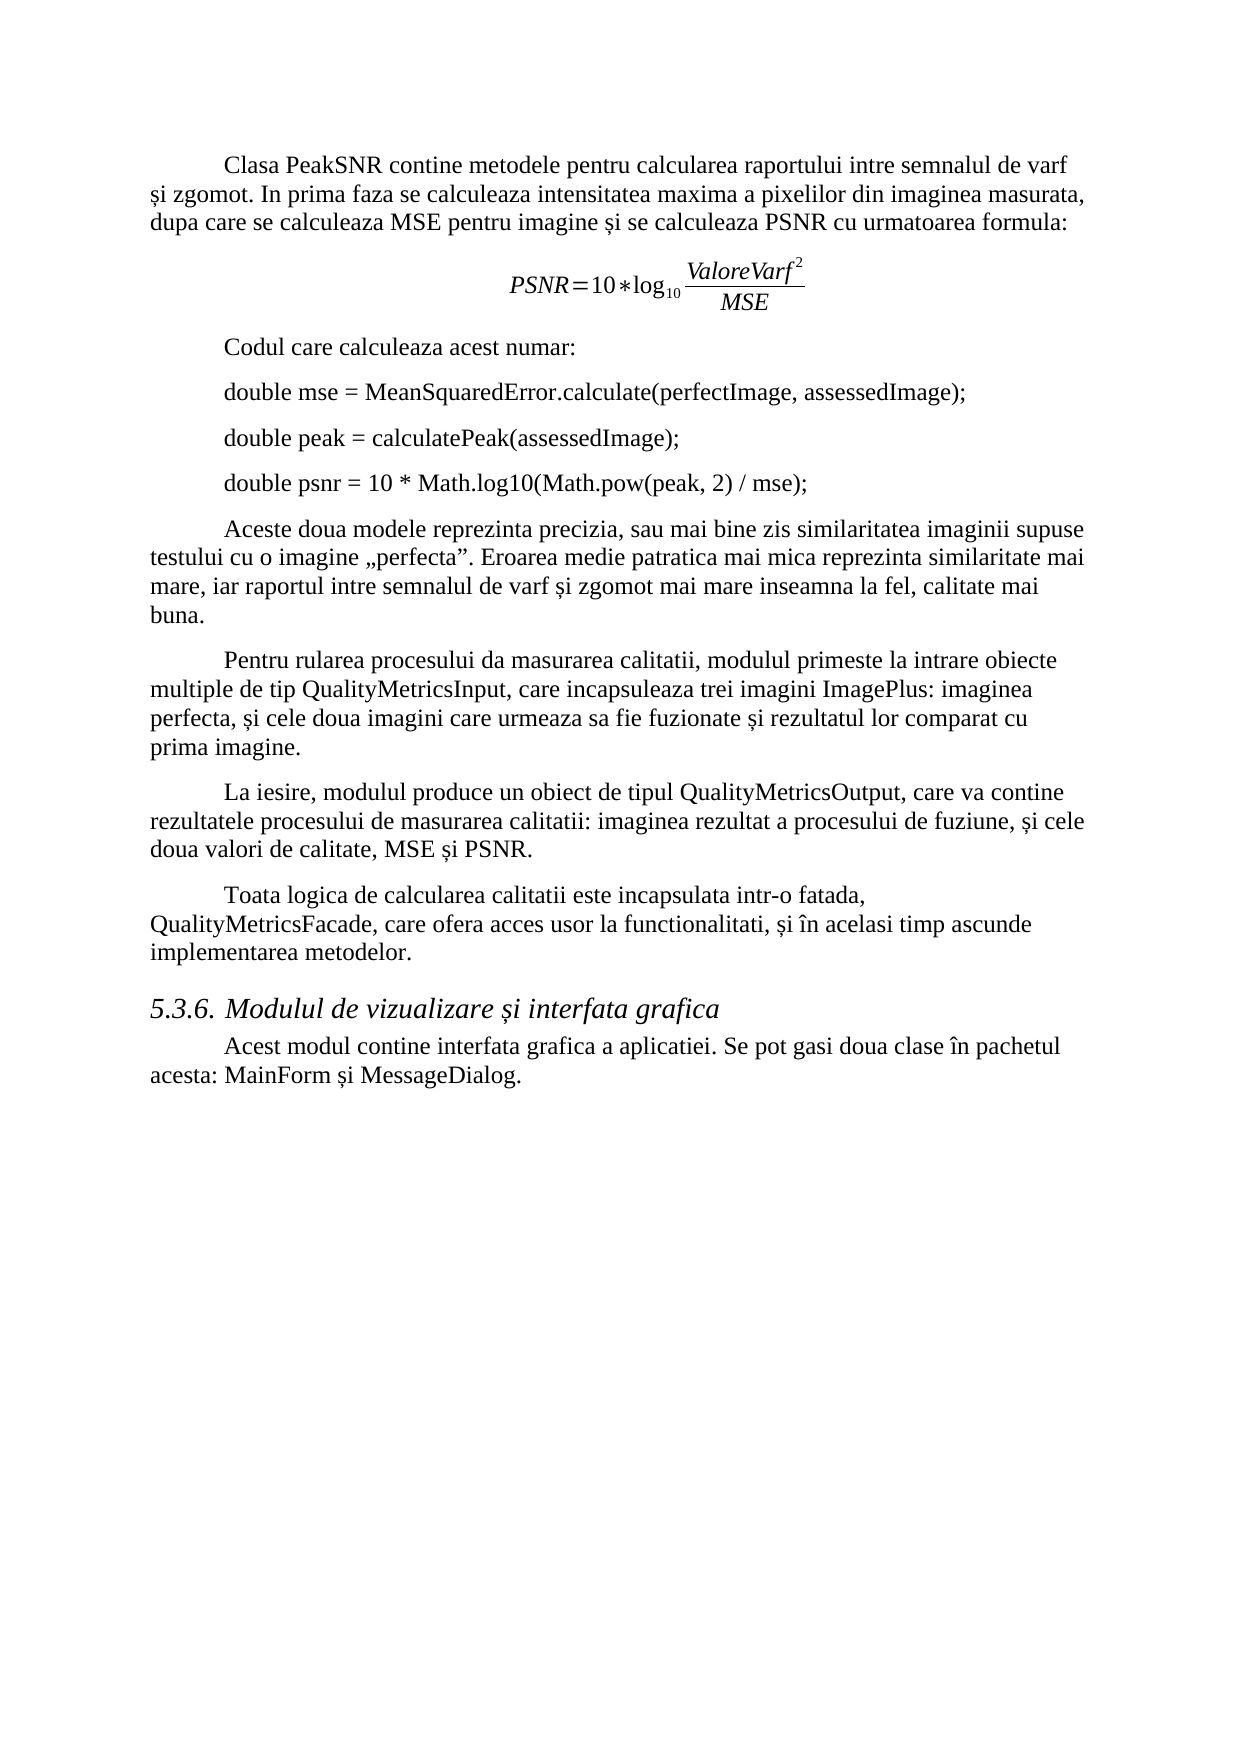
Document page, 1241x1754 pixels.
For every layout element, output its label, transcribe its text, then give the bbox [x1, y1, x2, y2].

text Toata logica de calcularea calitatii este incapsulata intr-o fatada, QualityMetricsFacade, care ofera acces usor la functionalitati, și în acelasi timp ascunde implementarea metodelor. [150, 880, 1090, 966]
text Codul care calculeaza acest numar: [150, 332, 1090, 361]
text Aceste doua modele reprezinta precizia, sau mai bine zis similaritatea imaginii supuse testului cu o imagine „perfecta”. Eroarea medie patratica mai mica reprezinta similaritate mai mare, iar raportul intre semnalul de varf și zgomot mai mare inseamna la fel, calitate mai buna. [150, 514, 1090, 629]
text double mse = MeanSquaredError.calculate(perfectImage, assessedImage); [150, 377, 1090, 406]
text double psnr = 10 * Math.log10(Math.pow(peak, 2) / mse); [150, 468, 1090, 497]
text Acest modul contine interfata grafica a aplicatiei. Se pot gasi doua clase în pachetul acesta: MainForm și MessageDialog. [150, 1031, 1090, 1088]
text La iesire, modulul produce un obiect de tipul QualityMetricsOutput, care va contine rezultatele procesului de masurarea calitatii: imaginea rezultat a procesului de fuziune, și cele doua valori de calitate, MSE și PSNR. [150, 777, 1090, 863]
text Pentru rularea procesului da masurarea calitatii, modulul primeste la intrare obiecte multiple de tip QualityMetricsInput, care incapsuleaza trei imagini ImagePlus: imaginea perfecta, și cele doua imagini care urmeaza sa fie fuzionate și rezultatul lor comparat cu prima imagine. [150, 645, 1090, 760]
text Clasa PeakSNR contine metodele pentru calcularea raportului intre semnalul de varf și zgomot. In prima faza se calculeaza intensitatea maxima a pixelilor din imaginea masurata, dupa care se calculeaza MSE pentru imagine și se calculeaza PSNR cu urmatoarea formula: [150, 150, 1090, 236]
subtitle Modulul de vizualizare și interfata grafica [150, 991, 1090, 1025]
text double peak = calculatePeak(assessedImage); [150, 423, 1090, 452]
